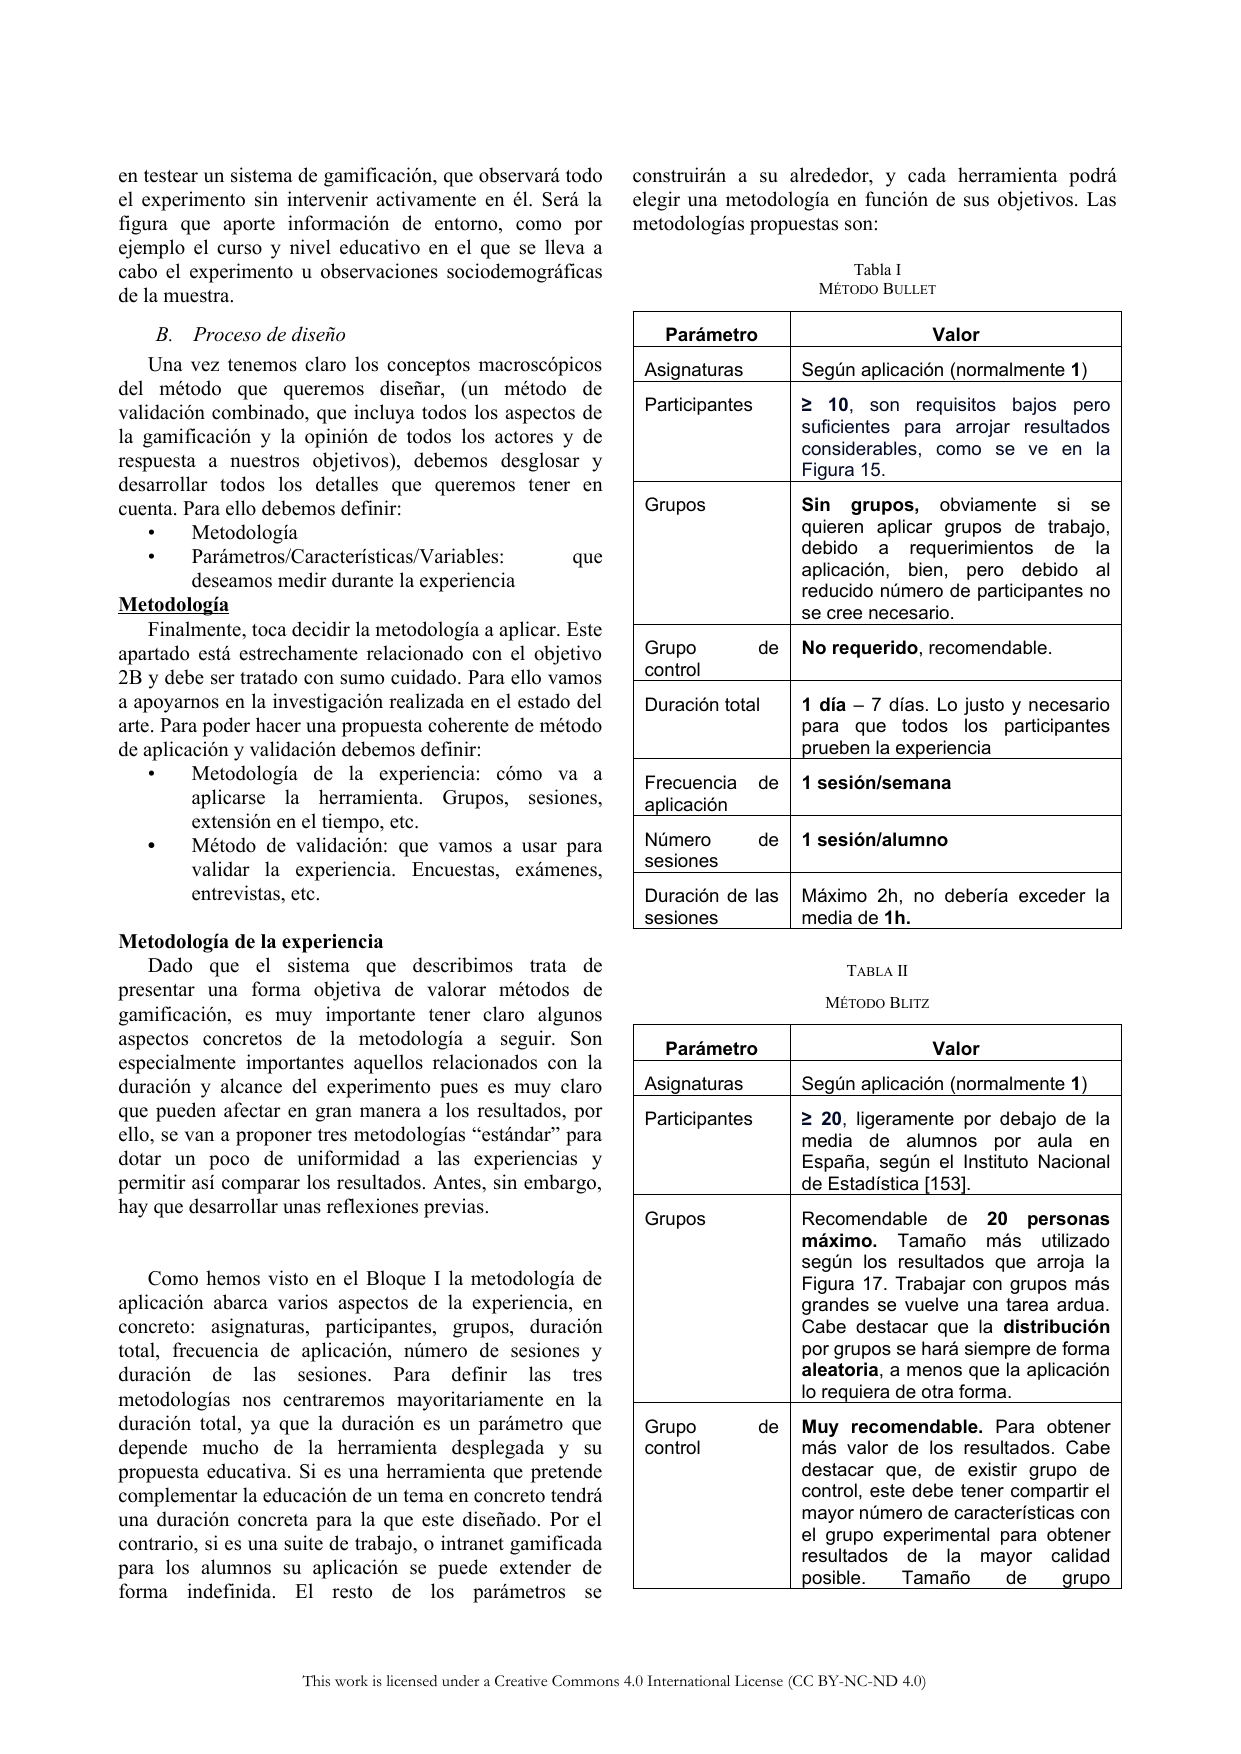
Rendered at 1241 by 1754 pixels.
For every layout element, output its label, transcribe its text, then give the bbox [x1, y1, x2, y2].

table_cell Según aplicación (normalmente 1) [791, 1061, 1121, 1094]
text Una vez tenemos claro los conceptos macroscópicos del método que queremos diseñar, (un método de validación combinado, que incluya todos los aspectos de la gamificación y la opinión de todos los actores y de respuesta a nuestros objetivos), debemos desglosar y desarrollar todos los detalles que queremos tener en cuenta. Para ello debemos definir: [118, 352, 603, 520]
table_header Parámetro [634, 1025, 790, 1059]
list Metodología [148, 520, 603, 544]
title Tabla I [632, 260, 1122, 279]
list Metodología de la experiencia: cómo va a aplicarse la herramienta. Grupos, sesiones, extensión en el tiempo, etc. [148, 761, 603, 833]
table_cell Según aplicación (normalmente 1) [791, 347, 1121, 381]
table_cell Grupo de control [634, 1403, 790, 1588]
table_cell 1 día – 7 días. Lo justo y necesario para que todos los participantes prueben la experiencia [791, 681, 1121, 758]
table_cell Máximo 2h, no debería exceder la media de 1h. [791, 873, 1121, 928]
text Finalmente, toca decidir la metodología a aplicar. Este apartado está estrechamente relacionado con el objetivo 2B y debe ser tratado con sumo cuidado. Para ello vamos a apoyarnos en la investigación realizada en el estado del arte. Para poder hacer una propuesta coherente de método de aplicación y validación debemos definir: [118, 616, 603, 761]
table_cell Grupos [634, 482, 790, 623]
list Método de validación: que vamos a usar para validar la experiencia. Encuestas, exámenes, entrevistas, etc. [148, 833, 603, 905]
text Metodología [118, 592, 603, 616]
text Dado que el sistema que describimos trata de presentar una forma objetiva de valorar métodos de gamificación, es muy importante tener claro algunos aspectos concretos de la metodología a seguir. Son especialmente importantes aquellos relacionados con la duración y alcance del experimento pues es muy claro que pueden afectar en gran manera a los resultados, por ello, se van a proponer tres metodologías “estándar” para dotar un poco de uniformidad a las experiencias y permitir así comparar los resultados. Antes, sin embargo, hay que desarrollar unas reflexiones previas. [118, 953, 603, 1218]
table_cell Participantes [634, 382, 790, 481]
table_header Valor [791, 1025, 1121, 1059]
table_cell Recomendable de 20 personas máximo. Tamaño más utilizado según los resultados que arroja la Figura 17. Trabajar con grupos más grandes se vuelve una tarea ardua. Cabe destacar que la distribución por grupos se hará siempre de forma aleatoria, a menos que la aplicación lo requiera de otra forma. [791, 1195, 1121, 1402]
title Método Blitz [632, 993, 1122, 1012]
table_cell ≥ 20, ligeramente por debajo de la media de alumnos por aula en España, según el Instituto Nacional de Estadística [153]. [791, 1096, 1121, 1194]
table_cell Sin grupos, obviamente si se quieren aplicar grupos de trabajo, debido a requerimientos de la aplicación, bien, pero debido al reducido número de participantes no se cree necesario. [791, 482, 1121, 623]
table_header Valor [791, 312, 1121, 346]
text Como hemos visto en el Bloque I la metodología de aplicación abarca varios aspectos de la experiencia, en concreto: asignaturas, participantes, grupos, duración total, frecuencia de aplicación, número de sesiones y duración de las sesiones. Para definir las tres metodologías nos centraremos mayoritariamente en la duración total, ya que la duración es un parámetro que depende mucho de la herramienta desplegada y su propuesta educativa. Si es una herramienta que pretende complementar la educación de un tema en concreto tendrá una duración concreta para la que este diseñado. Por el contrario, si es una suite de trabajo, o intranet gamificada para los alumnos su aplicación se puede extender de forma indefinida. El resto de los parámetros se construirán a su alrededor, y cada herramienta podrá elegir una metodología en función de sus objetivos. Las metodologías propuestas son: [118, 1266, 603, 1603]
title Tabla II [632, 961, 1122, 980]
table_cell Grupos [634, 1195, 790, 1402]
table_cell Frecuencia de aplicación [634, 759, 790, 815]
list Proceso de diseño [156, 321, 608, 346]
list Parámetros/Características/Variables: que deseamos medir durante la experiencia [148, 544, 603, 592]
table_cell Duración total [634, 681, 790, 758]
table_cell Asignaturas [634, 347, 790, 381]
table_cell Grupo de control [634, 625, 790, 680]
table_cell Duración de las sesiones [634, 873, 790, 928]
table_header Parámetro [634, 312, 790, 346]
table_cell Asignaturas [634, 1061, 790, 1094]
table_cell Número de sesiones [634, 816, 790, 872]
table_cell Participantes [634, 1096, 790, 1194]
table_cell 1 sesión/semana [791, 759, 1121, 815]
text Metodología de la experiencia [118, 929, 603, 953]
title Método Bullet [632, 279, 1122, 298]
table_cell ≥ 10, son requisitos bajos pero suficientes para arrojar resultados considerables, como se ve en la Figura 15. [791, 382, 1121, 481]
table_cell No requerido, recomendable. [791, 625, 1121, 680]
table_cell 1 sesión/alumno [791, 816, 1121, 872]
